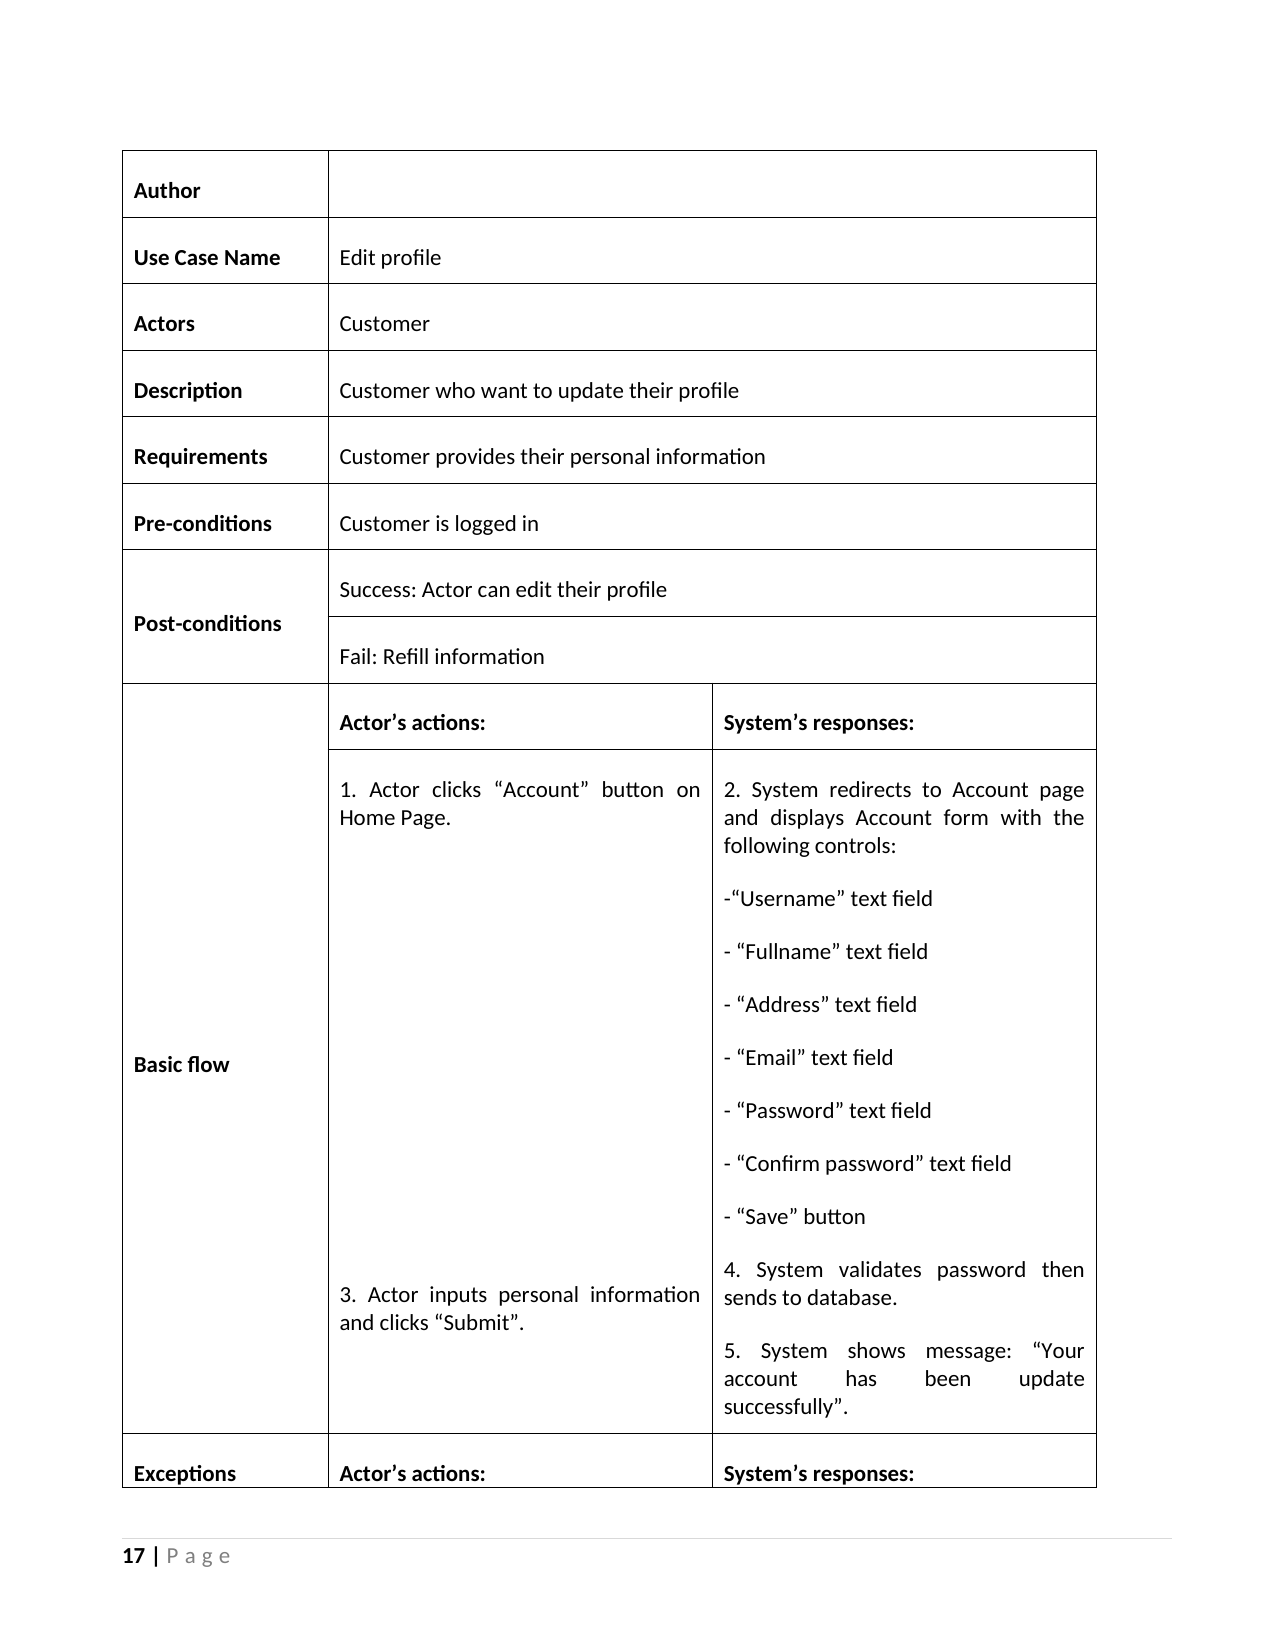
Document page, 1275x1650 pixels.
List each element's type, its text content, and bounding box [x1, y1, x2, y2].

table_header [329, 151, 1096, 217]
table_cell Customer who want to update their profile [329, 351, 1096, 416]
table_cell Fail: Refill information [329, 617, 1096, 682]
table_cell Customer [329, 284, 1096, 350]
table_cell Actor’s actions: [329, 684, 712, 749]
table_header Author [123, 151, 328, 217]
table_cell Actor’s actions: [329, 1434, 712, 1487]
table_cell Success: Actor can edit their profile [329, 550, 1096, 616]
table_cell Exceptions [123, 1434, 328, 1487]
table_cell Requirements [123, 417, 328, 483]
table_cell System’s responses: [713, 1434, 1096, 1487]
table_cell Pre-conditions [123, 484, 328, 549]
table_cell 2. System redirects to Account page and displays Account form with the following controls: -“Username” text field - “Fullname” text field - “Address” text field - “Email” text field - “Password” text field - “Confirm password” text field - “Save” button 4. System validates password then sends to database. 5. System shows message: “Your account has been update successfully”. [713, 750, 1096, 1433]
table_cell Actors [123, 284, 328, 350]
table_cell Customer provides their personal information [329, 417, 1096, 483]
table_cell 1. Actor clicks “Account” button on Home Page. 3. Actor inputs personal information and clicks “Submit”. [329, 750, 712, 1433]
table_cell Description [123, 351, 328, 416]
table_cell Basic flow [123, 684, 328, 1433]
table_cell System’s responses: [713, 684, 1096, 749]
table_cell Post-conditions [123, 550, 328, 682]
table_cell Use Case Name [123, 218, 328, 283]
table_cell Edit profile [329, 218, 1096, 283]
table_cell Customer is logged in [329, 484, 1096, 549]
